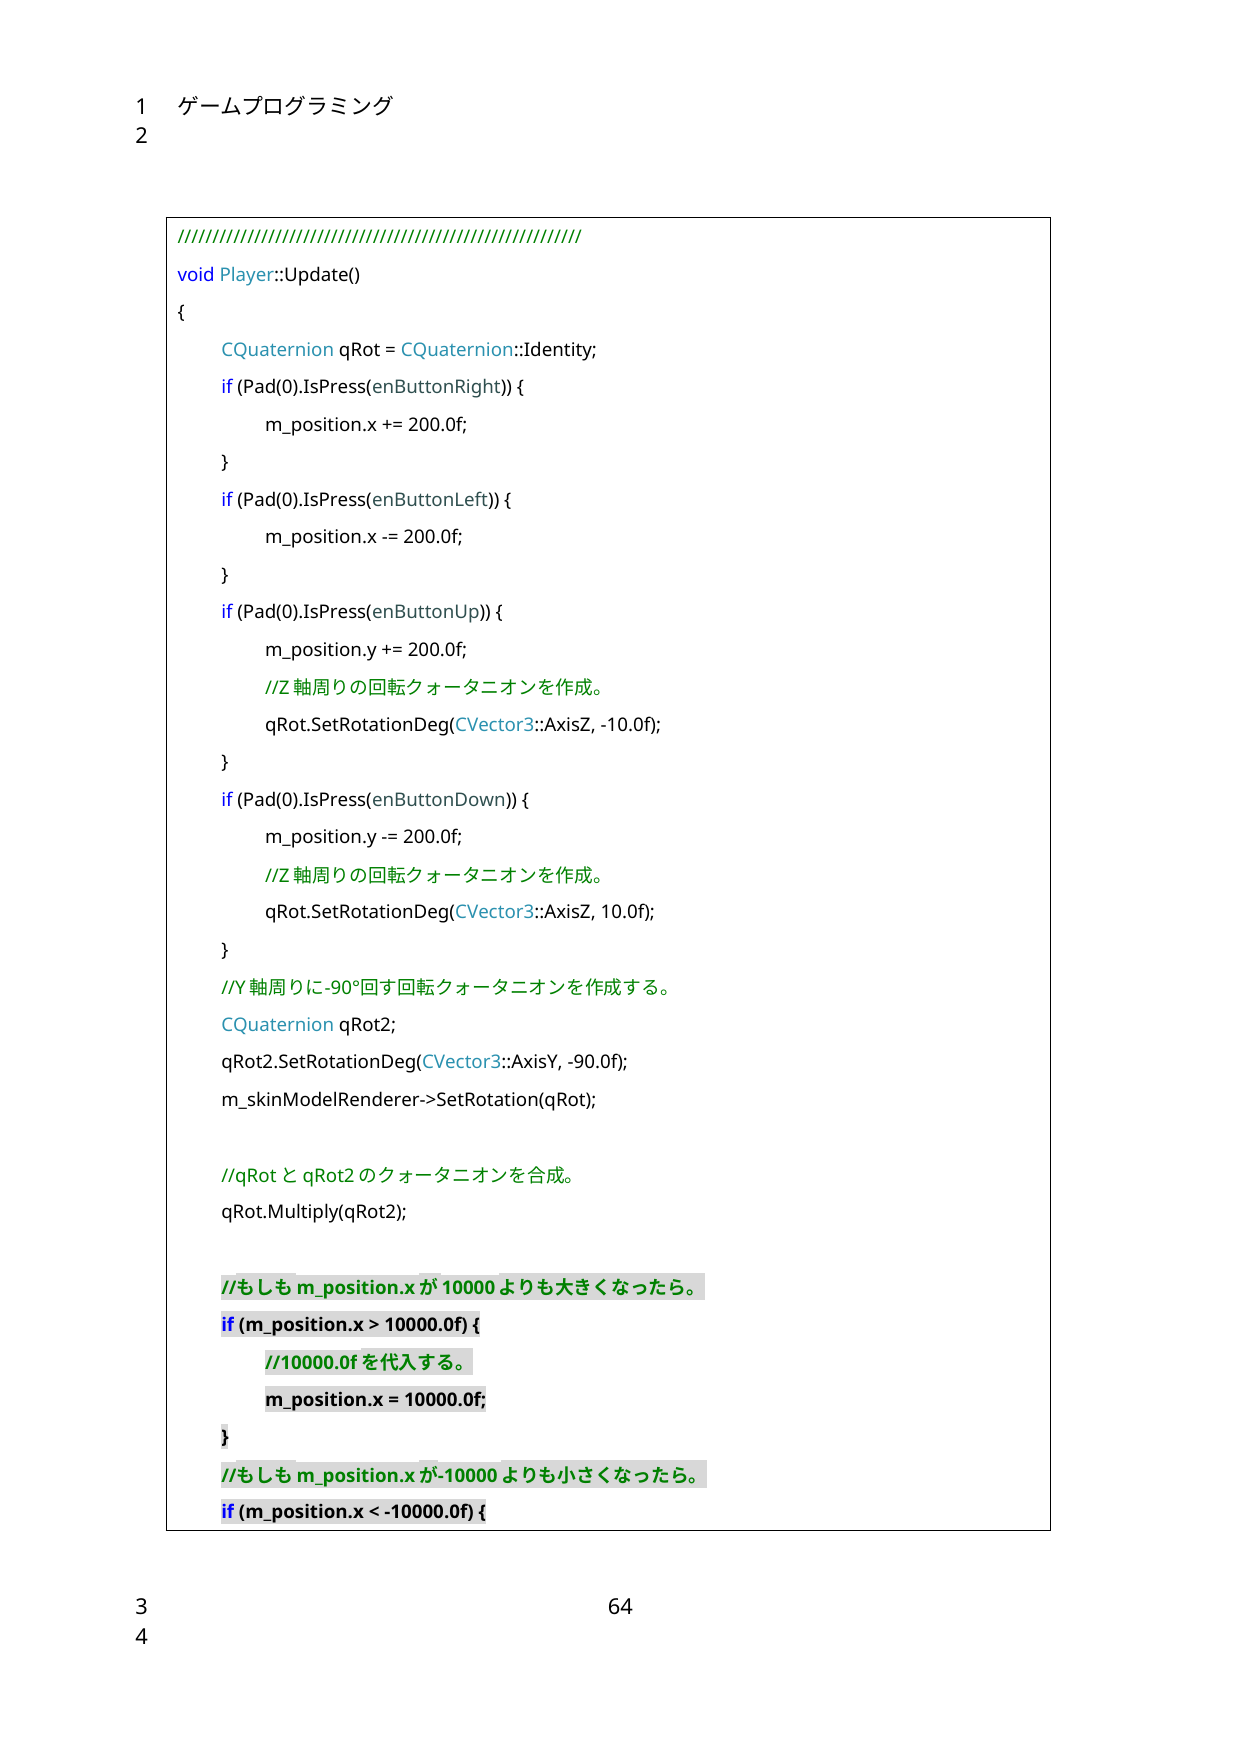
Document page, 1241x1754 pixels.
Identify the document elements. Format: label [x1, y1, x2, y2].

table_header [167, 218, 1050, 1530]
